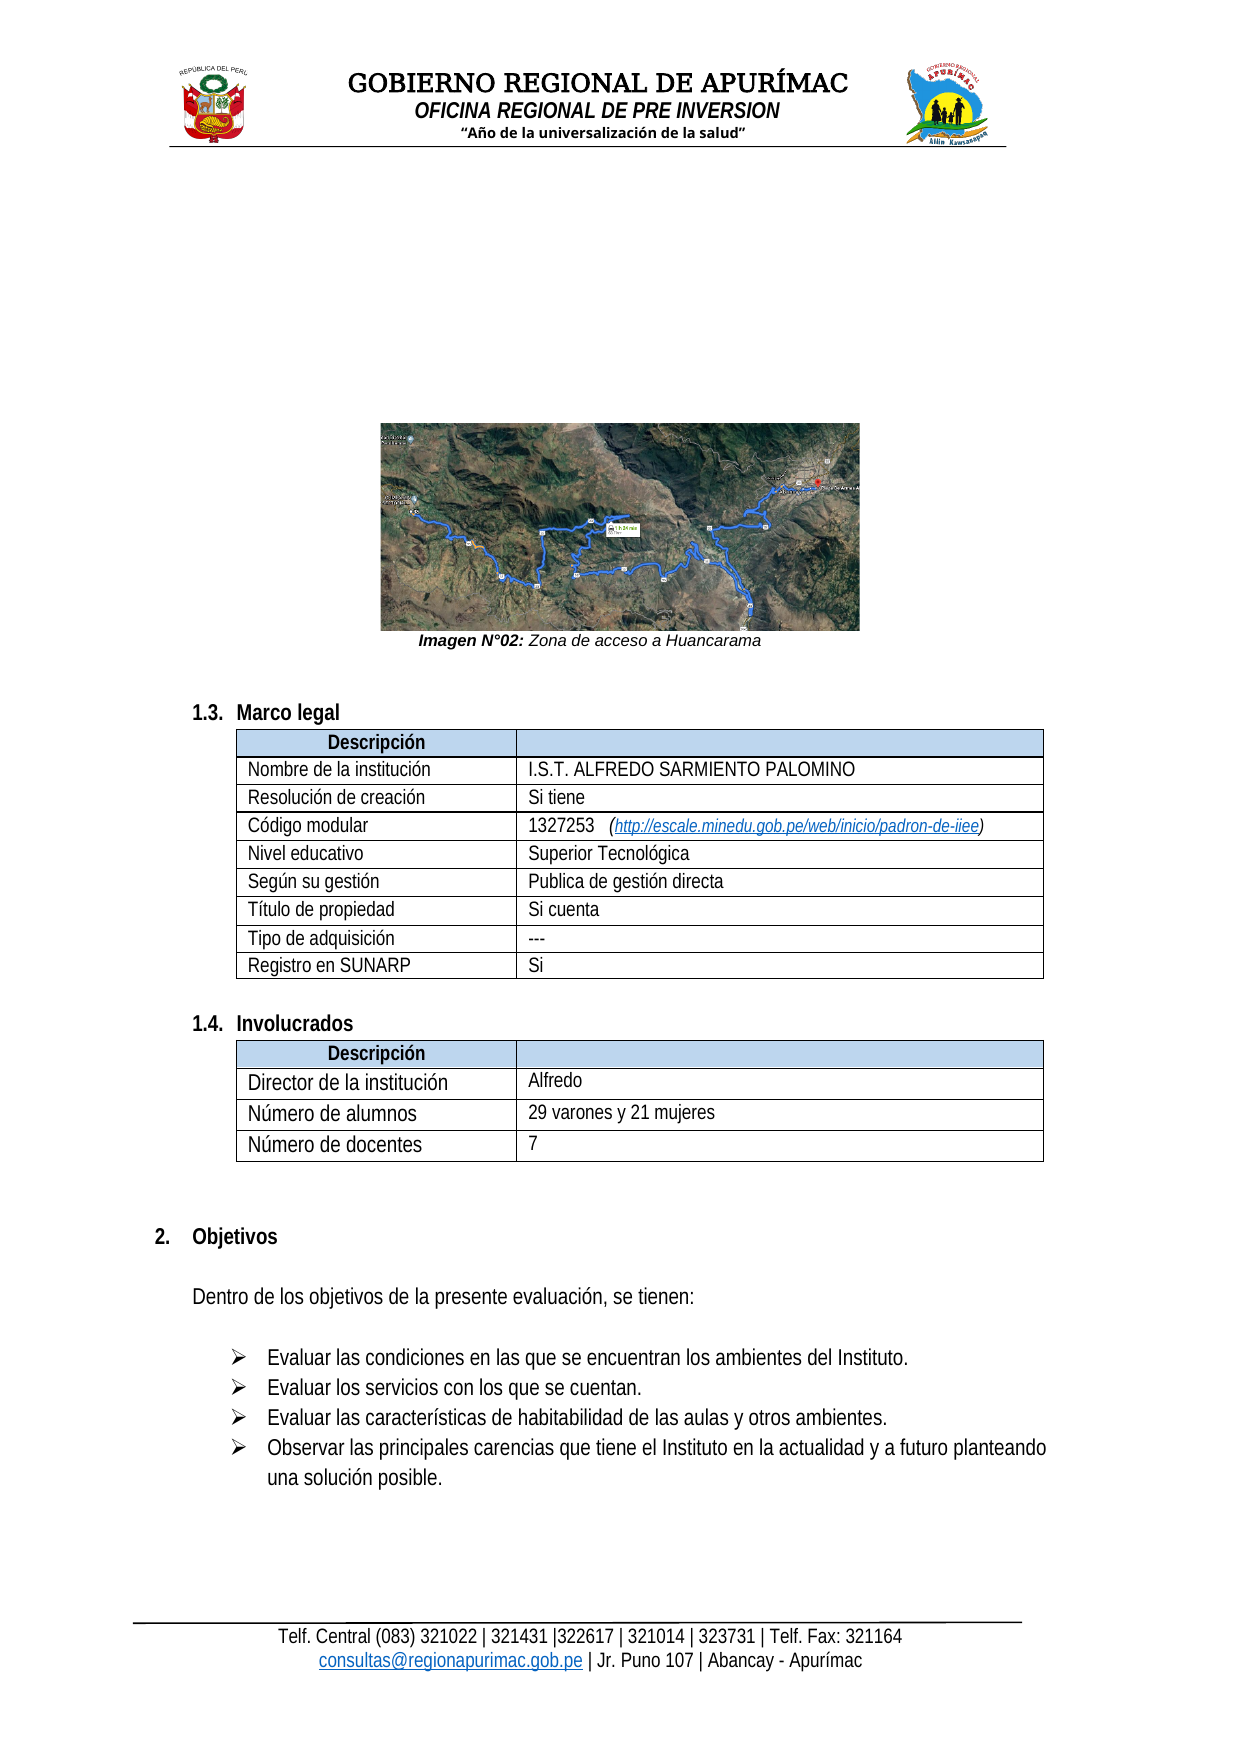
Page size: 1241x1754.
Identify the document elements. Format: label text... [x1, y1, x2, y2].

list Evaluar los servicios con los que se cuentan. [229, 1374, 1048, 1400]
table_cell Si cuenta [517, 897, 1043, 924]
list Evaluar las condiciones en las que se encuentran los ambientes del Instituto. [229, 1343, 1048, 1370]
list Evaluar las características de habitabilidad de las aulas y otros ambientes. [229, 1404, 1048, 1430]
table_cell Según su gestión [237, 869, 516, 896]
table_cell Nivel educativo [237, 841, 516, 868]
list Objetivos [154, 1223, 1048, 1249]
picture [179, 66, 248, 143]
table_cell I.S.T. ALFREDO SARMIENTO PALOMINO [517, 758, 1043, 784]
table_header [517, 730, 1043, 756]
table_cell Registro en SUNARP [237, 953, 516, 978]
table_cell Número de docentes [237, 1131, 516, 1161]
table_cell --- [517, 926, 1043, 952]
table_cell Director de la institución [237, 1069, 516, 1099]
table_cell Si [517, 953, 1043, 978]
table_cell 1327253 (http://escale.minedu.gob.pe/web/inicio/padron-de-iiee) [517, 813, 1043, 840]
picture [906, 63, 988, 145]
table_cell Superior Tecnológica [517, 841, 1043, 868]
table_cell Título de propiedad [237, 897, 516, 924]
text Imagen N°02: Zona de acceso a Huancarama [133, 631, 1048, 650]
list Marco legal [192, 698, 1048, 725]
table_cell Alfredo [517, 1069, 1043, 1099]
table_cell Tipo de adquisición [237, 926, 516, 952]
list Involucrados [192, 1009, 1048, 1036]
table_cell Publica de gestión directa [517, 869, 1043, 896]
table_cell 29 varones y 21 mujeres [517, 1100, 1043, 1130]
picture [380, 423, 860, 631]
list Dentro de los objetivos de la presente evaluación, se tienen: [192, 1283, 1048, 1309]
table_cell Si tiene [517, 785, 1043, 811]
table_cell 7 [517, 1131, 1043, 1161]
table_header Descripción [237, 1041, 516, 1067]
table_cell Número de alumnos [237, 1100, 516, 1130]
table_cell Resolución de creación [237, 785, 516, 811]
table_cell Código modular [237, 813, 516, 840]
table_header Descripción [237, 730, 516, 756]
table_header [517, 1041, 1043, 1067]
list Observar las principales carencias que tiene el Instituto en la actualidad y a futuro planteando una solución posible. [229, 1434, 1048, 1491]
table_cell Nombre de la institución [237, 758, 516, 784]
